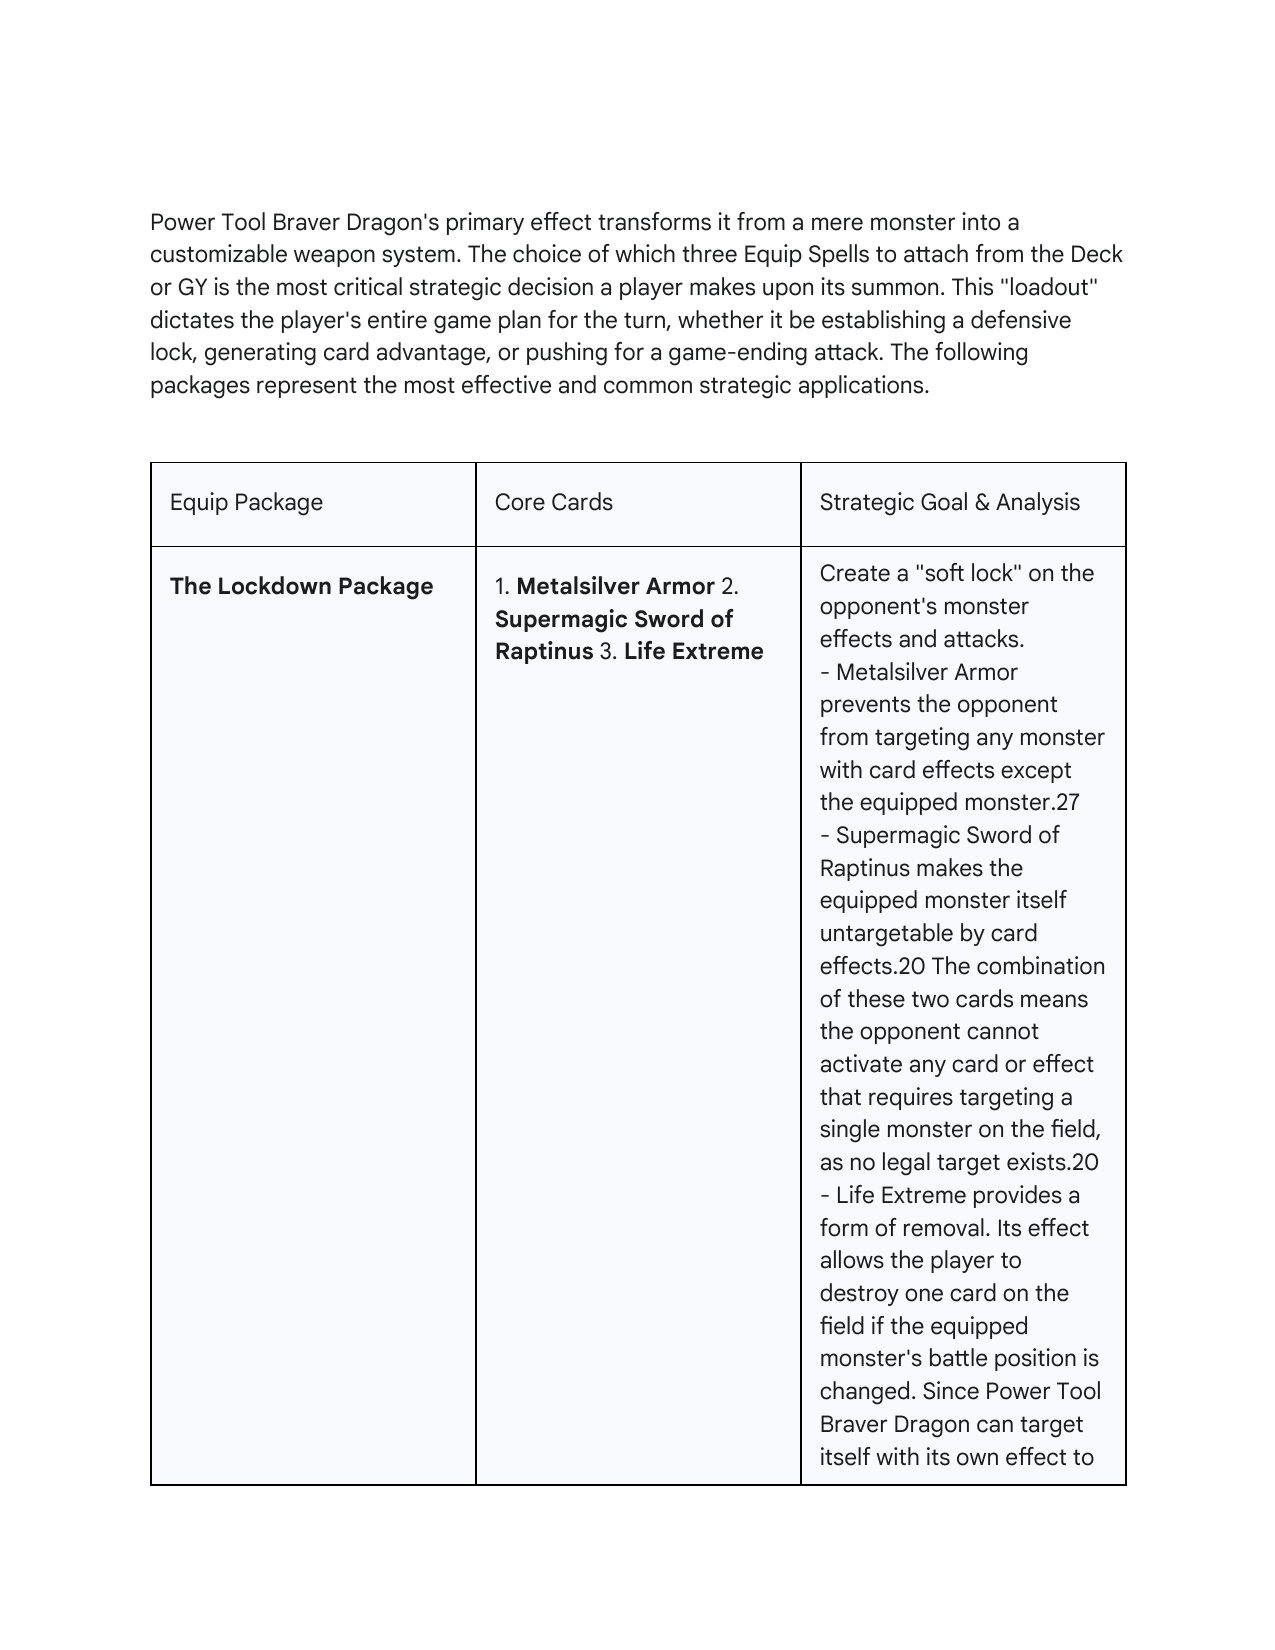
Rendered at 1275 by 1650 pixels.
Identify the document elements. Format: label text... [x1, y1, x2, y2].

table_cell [152, 547, 475, 1484]
table_header Strategic Goal & Analysis [802, 463, 1125, 546]
table_header Core Cards [477, 463, 800, 546]
table_header Equip Package [152, 463, 475, 546]
text Power Tool Braver Dragon's primary effect transforms it from a mere monster into a customizable weapon system. The choice of which three Equip Spells to attach from the Deck or GY is the most critical strategic decision a player makes upon its summon. This "loadout" dictates the player's entire game plan for the turn, whether it be establishing a defensive lock, generating card advantage, or pushing for a game-ending attack. The following packages represent the most effective and common strategic applications. [150, 208, 1125, 400]
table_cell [477, 547, 800, 1484]
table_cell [802, 547, 1125, 1484]
